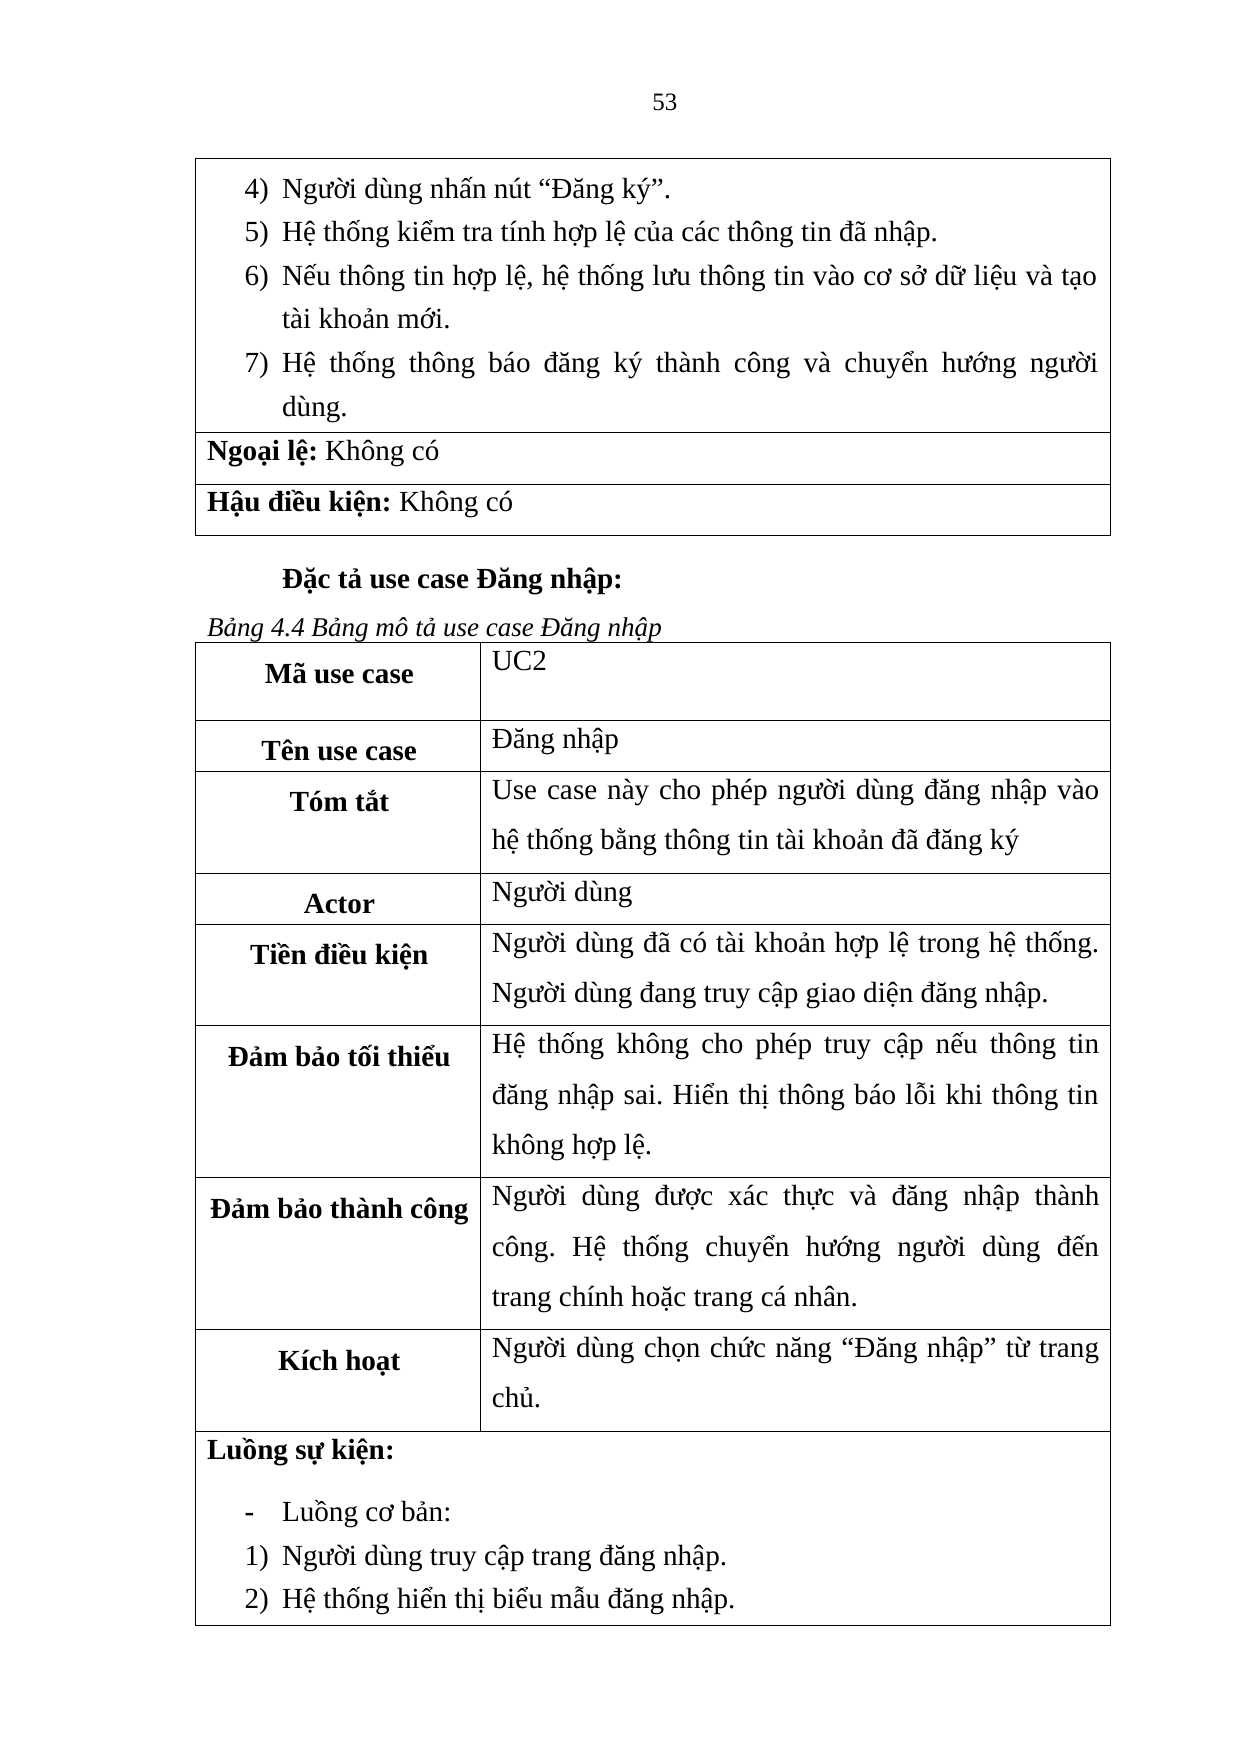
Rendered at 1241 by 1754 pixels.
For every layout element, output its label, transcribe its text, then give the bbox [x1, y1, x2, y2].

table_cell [196, 159, 1110, 432]
table_cell Use case này cho phép người dùng đăng nhập vào hệ thống bằng thông tin tài khoản đã đăng ký [481, 772, 1110, 873]
text Đặc tả use case Đăng nhập: [207, 561, 1122, 594]
table_cell Đảm bảo tối thiểu [196, 1026, 480, 1177]
table_cell Ngoại lệ: Không có [196, 433, 1110, 483]
table_cell Người dùng được xác thực và đăng nhập thành công. Hệ thống chuyển hướng người dùng đến trang chính hoặc trang cá nhân. [481, 1178, 1110, 1329]
table_cell Tóm tắt [196, 772, 480, 873]
table_cell Người dùng chọn chức năng “Đăng nhập” từ trang chủ. [481, 1330, 1110, 1431]
table_cell Hậu điều kiện: Không có [196, 485, 1110, 535]
table_cell Người dùng đã có tài khoản hợp lệ trong hệ thống. Người dùng đang truy cập giao diện đăng nhập. [481, 925, 1110, 1025]
table_header Mã use case [196, 643, 480, 720]
table_cell Tiền điều kiện [196, 925, 480, 1025]
table_header UC2 [481, 643, 1110, 720]
table_cell Đảm bảo thành công [196, 1178, 480, 1329]
table_cell Người dùng [481, 874, 1110, 924]
table_cell Kích hoạt [196, 1330, 480, 1431]
table_cell Hệ thống không cho phép truy cập nếu thông tin đăng nhập sai. Hiển thị thông báo lỗi khi thông tin không hợp lệ. [481, 1026, 1110, 1177]
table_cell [196, 1432, 1110, 1625]
table_cell Actor [196, 874, 480, 924]
table_cell Đăng nhập [481, 721, 1110, 771]
table_cell Tên use case [196, 721, 480, 771]
